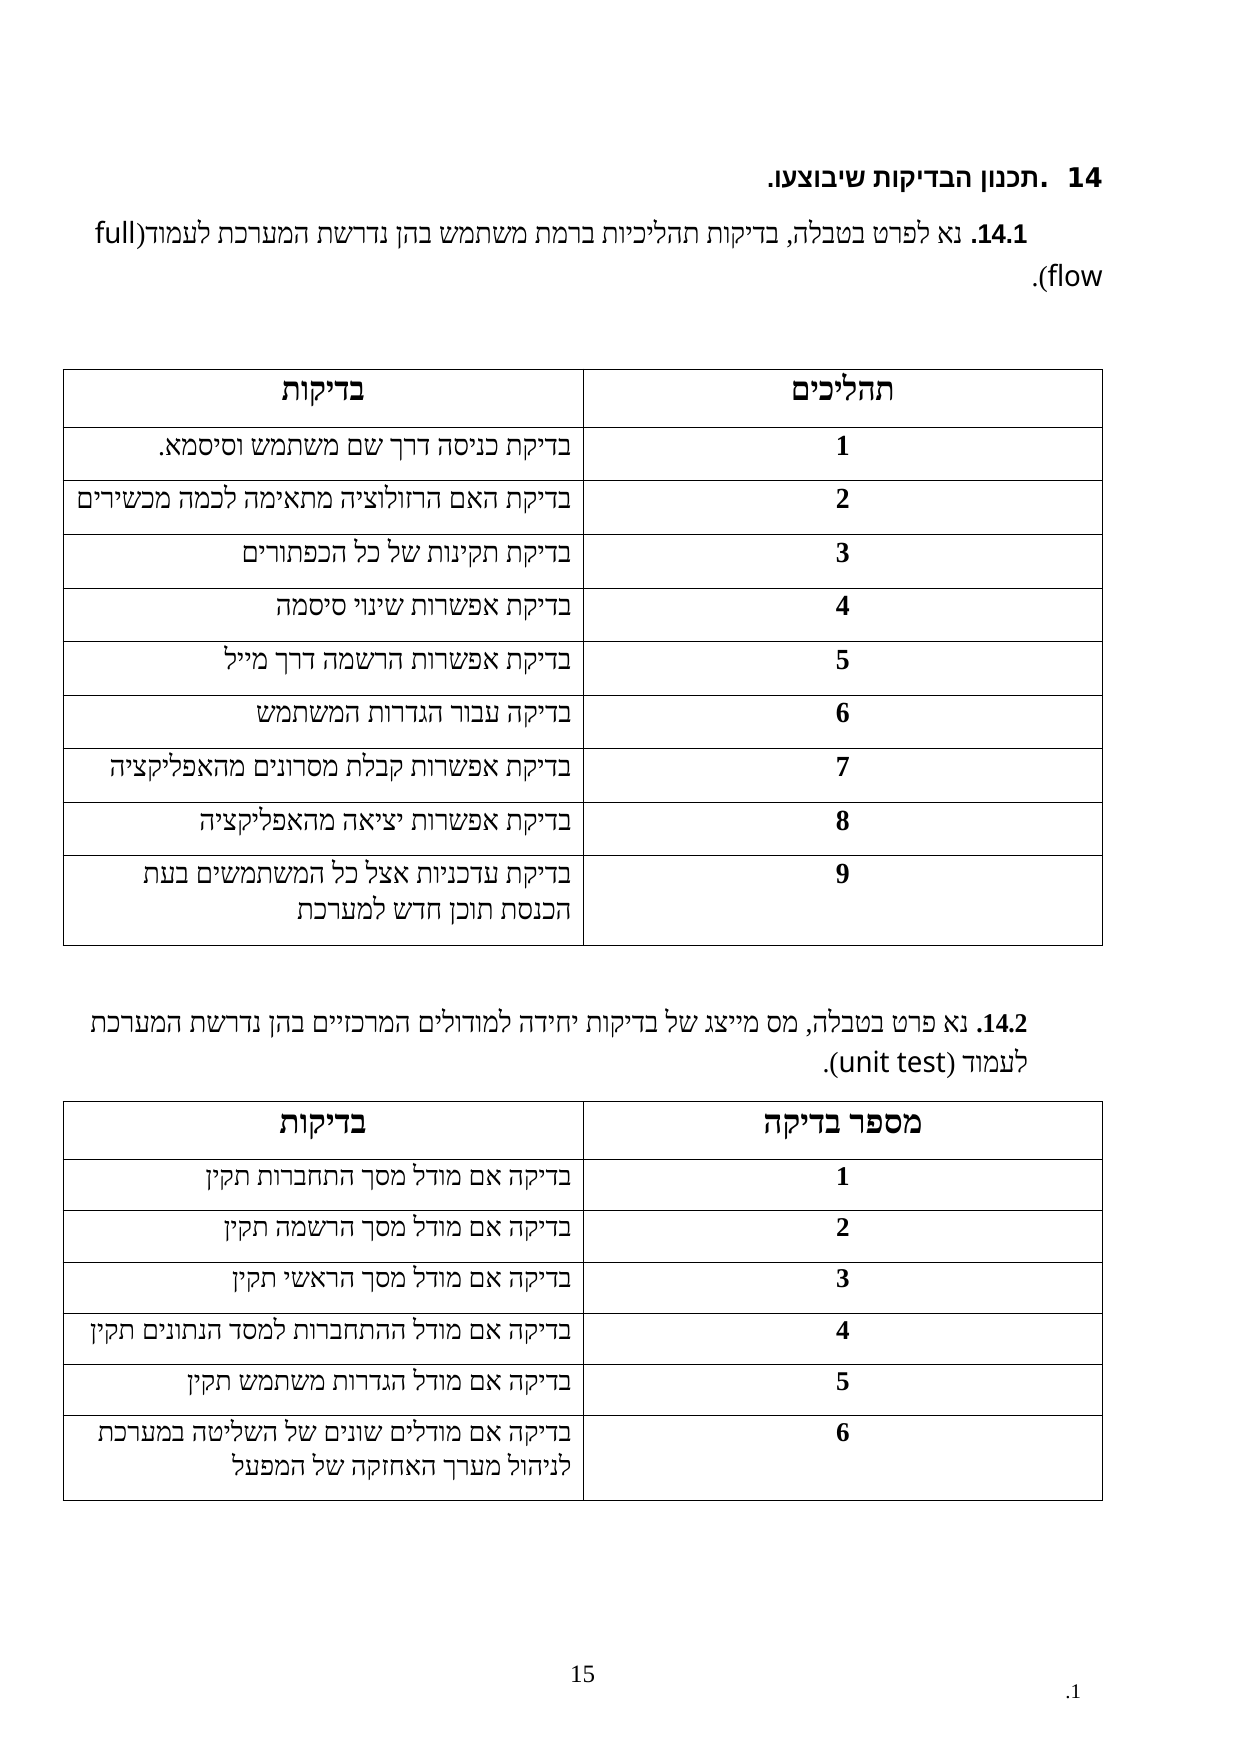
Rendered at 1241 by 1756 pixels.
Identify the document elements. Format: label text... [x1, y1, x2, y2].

table_cell בדיקת עדכניות אצל כל המשתמשים בעת הכנסת תוכן חדש למערכת [64, 856, 583, 945]
table_cell בדיקה אם מודל מסך הרשמה תקין [64, 1211, 583, 1262]
table_header בדיקות [64, 370, 583, 427]
table_cell 8 [584, 803, 1102, 855]
table_cell 9 [584, 856, 1102, 945]
table_cell 3 [584, 1263, 1102, 1313]
table_cell 3 [584, 535, 1102, 587]
table_cell בדיקה עבור הגדרות המשתמש [64, 696, 583, 748]
table_cell 2 [584, 1211, 1102, 1262]
text 14.2. נא פרט בטבלה, מס מייצג של בדיקות יחידה למודולים המרכזיים בהן נדרשת המערכת לעמוד (unit test). [62, 1005, 1028, 1081]
table_cell בדיקת אפשרות שינוי סיסמה [64, 589, 583, 641]
table_cell בדיקה אם מודל ההתחברות למסד הנתונים תקין [64, 1314, 583, 1364]
table_cell 4 [584, 1314, 1102, 1364]
table_cell 4 [584, 589, 1102, 641]
table_cell בדיקה אם מודל מסך הראשי תקין [64, 1263, 583, 1313]
table_cell 6 [584, 696, 1102, 748]
table_cell בדיקת אפשרות הרשמה דרך מייל [64, 642, 583, 694]
text 14 .תכנון הבדיקות שיבוצעו. [62, 162, 1103, 194]
table_cell בדיקת אפשרות קבלת מסרונים מהאפליקציה [64, 749, 583, 802]
table_cell 1 [584, 1160, 1102, 1210]
table_cell בדיקת האם הרזולוציה מתאימה לכמה מכשירים [64, 481, 583, 534]
table_cell 6 [584, 1416, 1102, 1500]
table_cell 2 [584, 481, 1102, 534]
table_cell בדיקה אם מודל מסך התחברות תקין [64, 1160, 583, 1210]
table_header מספר בדיקה [584, 1102, 1102, 1159]
table_cell בדיקה אם מודלים שונים של השליטה במערכת לניהול מערך האחזקה של המפעל [64, 1416, 583, 1500]
table_header בדיקות [64, 1102, 583, 1159]
text 14.1. נא לפרט בטבלה, בדיקות תהליכיות ברמת משתמש בהן נדרשת המערכת לעמוד(full flow). [62, 213, 1103, 295]
table_cell 1 [584, 428, 1102, 480]
table_header תהליכים [584, 370, 1102, 427]
table_cell בדיקת כניסה דרך שם משתמש וסיסמא. [64, 428, 583, 480]
table_cell בדיקה אם מודל הגדרות משתמש תקין [64, 1365, 583, 1415]
table_cell בדיקת אפשרות יציאה מהאפליקציה [64, 803, 583, 855]
table_cell בדיקת תקינות של כל הכפתורים [64, 535, 583, 587]
table_cell 5 [584, 1365, 1102, 1415]
table_cell 5 [584, 642, 1102, 694]
table_cell 7 [584, 749, 1102, 802]
